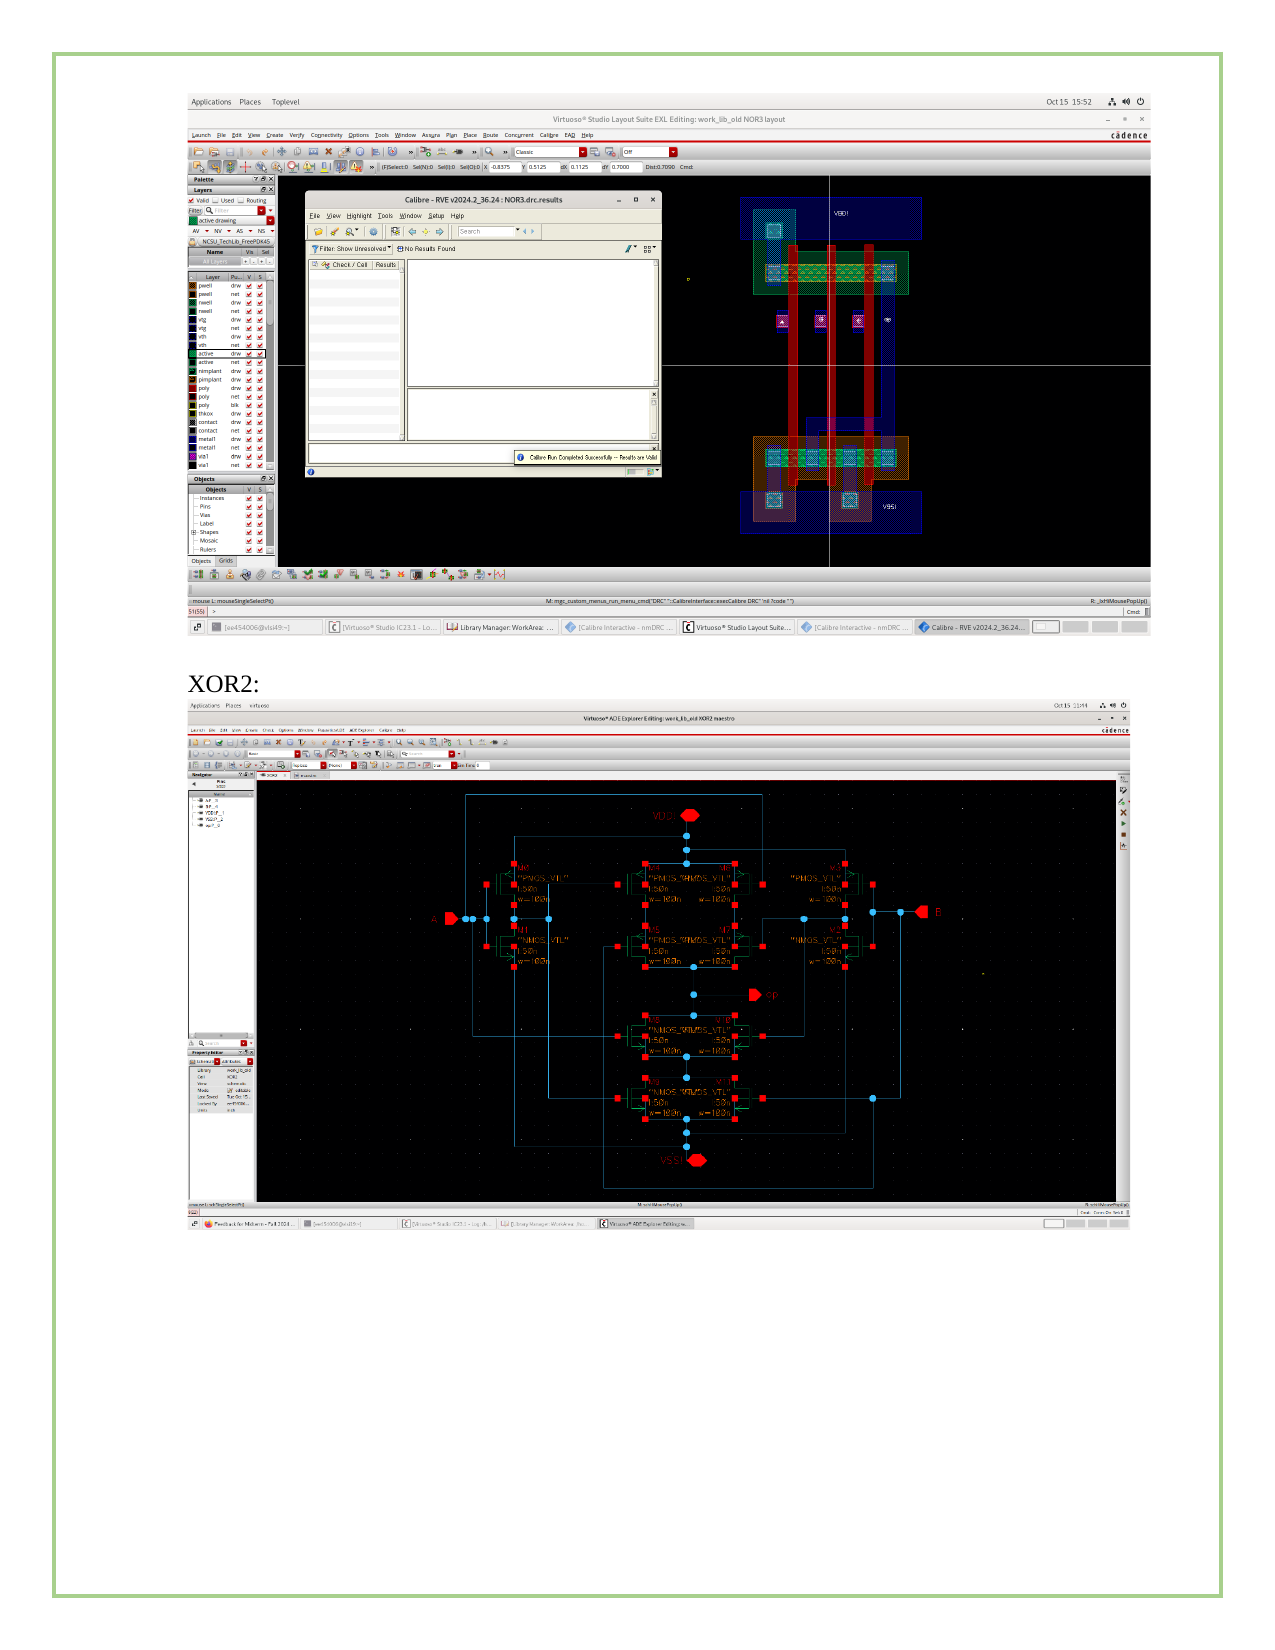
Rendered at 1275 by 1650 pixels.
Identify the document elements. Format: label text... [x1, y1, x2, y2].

picture [187, 699, 1130, 1230]
picture [187, 93, 1151, 636]
